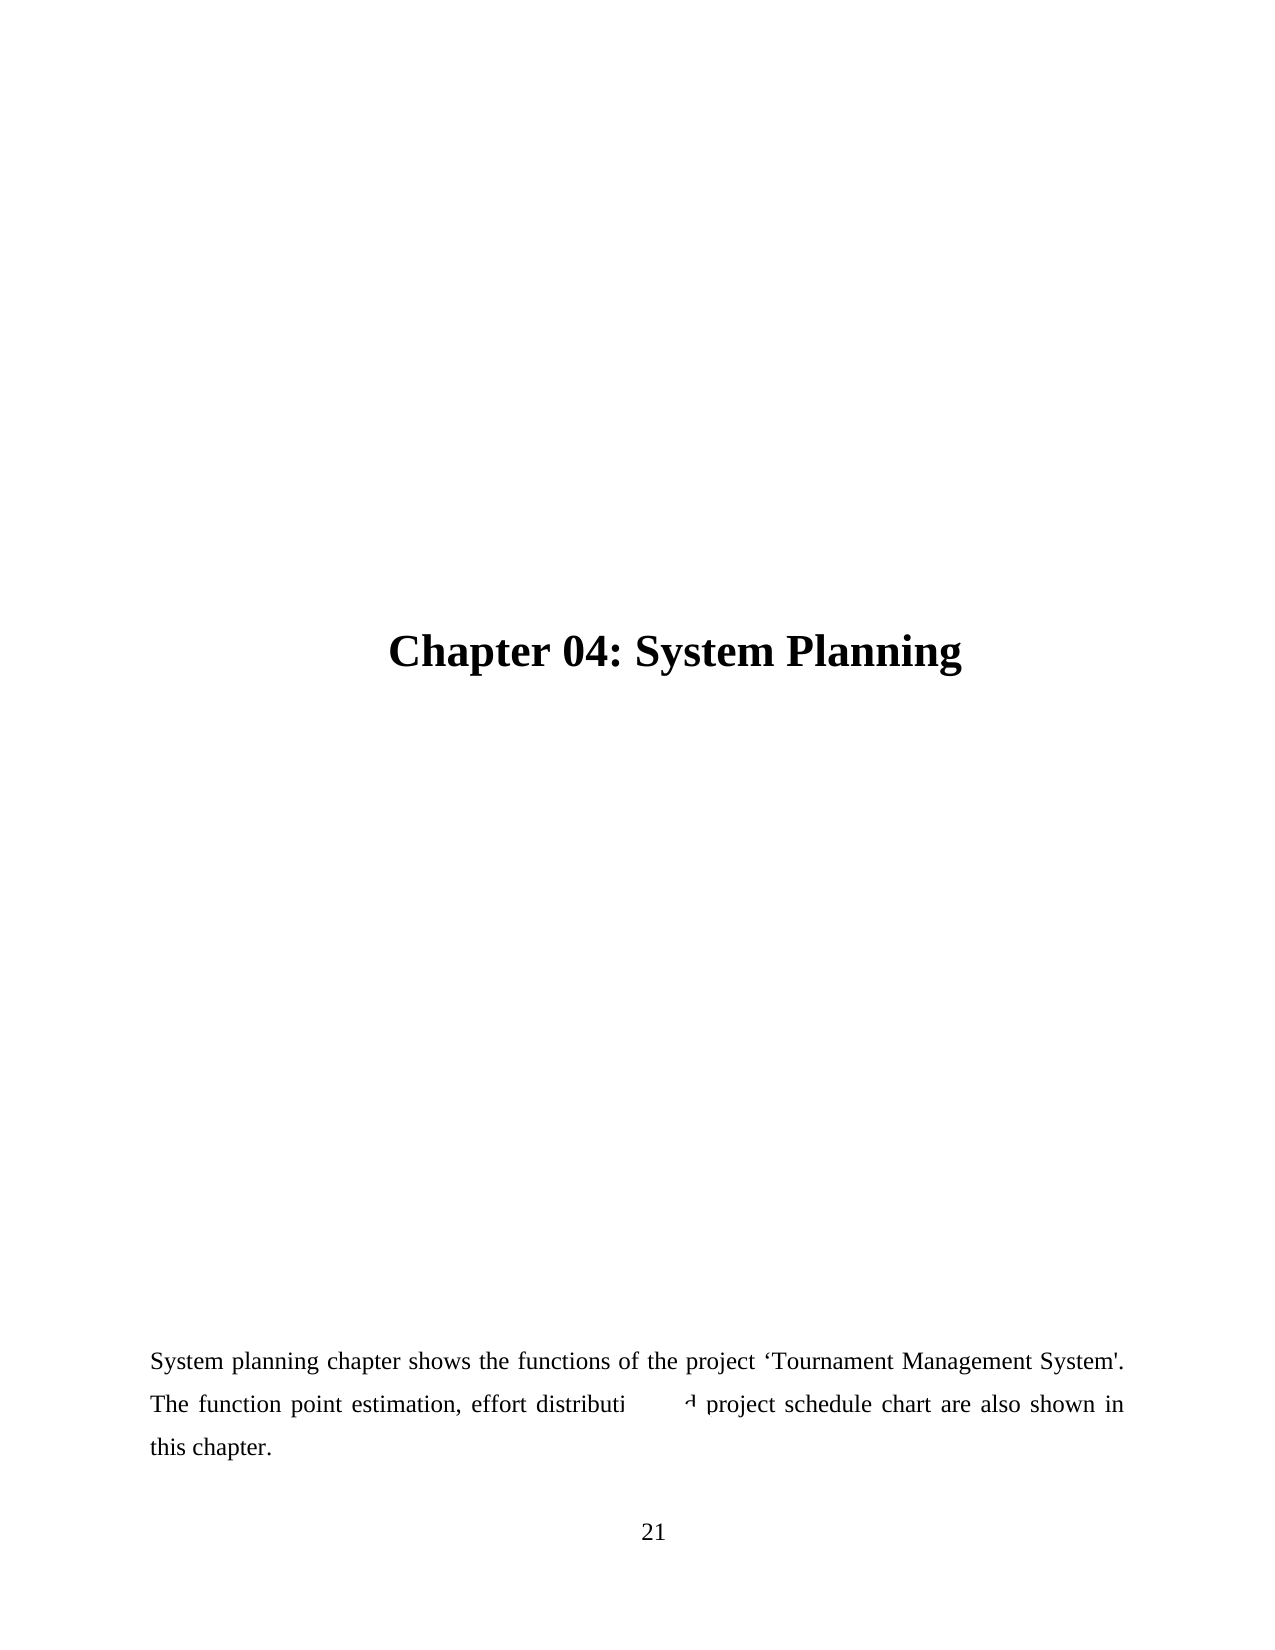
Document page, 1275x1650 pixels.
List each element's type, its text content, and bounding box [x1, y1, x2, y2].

subtitle Chapter 04: System Planning [150, 623, 1125, 676]
text System planning chapter shows the functions of the project ‘Tournament Management System'. The function point estimation, effort distribution and project schedule chart are also shown in this chapter. [150, 1346, 1125, 1461]
